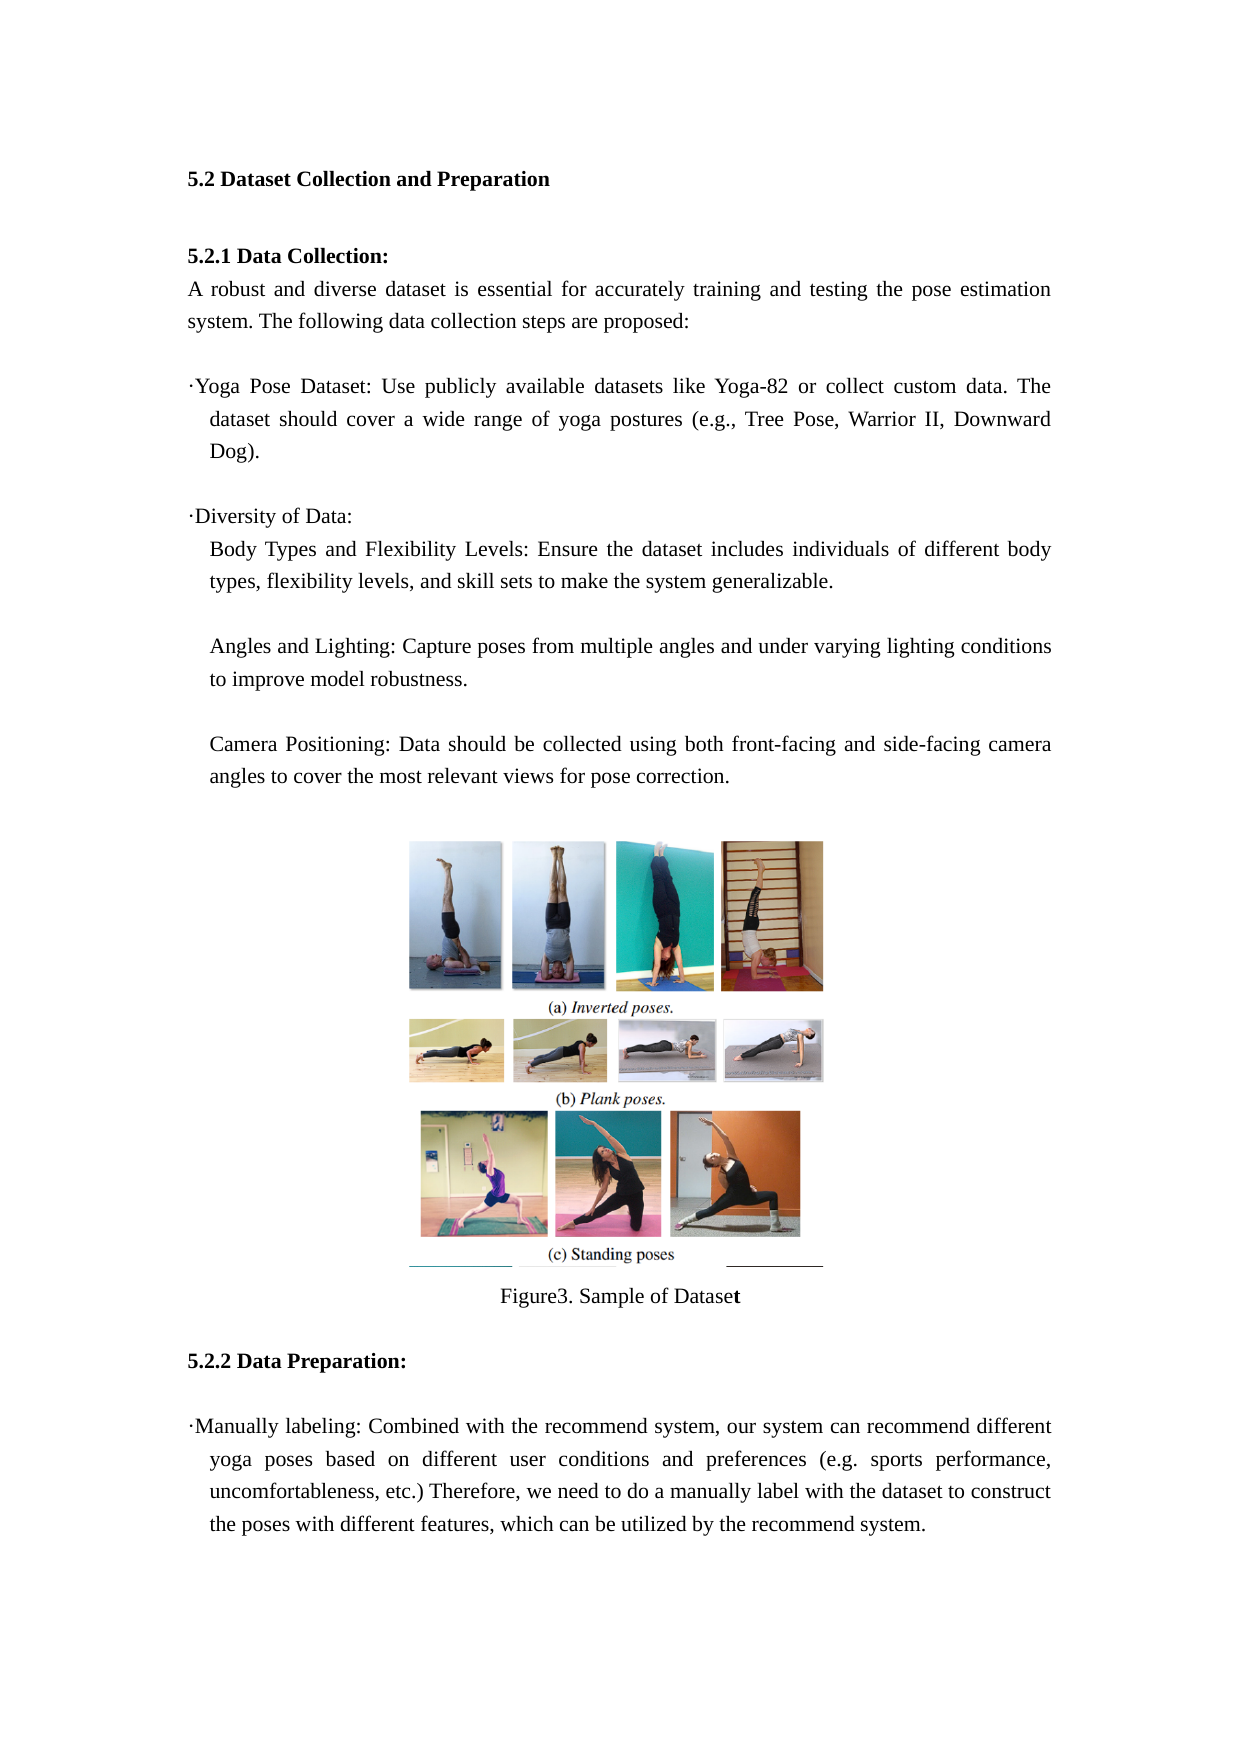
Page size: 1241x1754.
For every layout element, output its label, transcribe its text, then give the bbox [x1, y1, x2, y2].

subtitle 5.2 Dataset Collection and Preparation [187, 162, 1053, 194]
text ·Yoga Pose Dataset: Use publicly available datasets like Yoga-82 or collect custom data. The dataset should cover a wide range of yoga postures (e.g., Tree Pose, Warrior II, Downward Dog). [187, 370, 1053, 467]
text 5.2.2 Data Preparation: [187, 1345, 1053, 1377]
text ·Diversity of Data: [187, 500, 1053, 532]
picture [392, 825, 849, 1267]
text 5.2.1 Data Collection: [187, 240, 1053, 272]
text Angles and Lighting: Capture poses from multiple angles and under varying lighting conditions to improve model robustness. [209, 630, 1053, 695]
text Camera Positioning: Data should be collected using both front-facing and side-facing camera angles to cover the most relevant views for pose correction. [209, 727, 1053, 792]
text A robust and diverse dataset is essential for accurately training and testing the pose estimation system. The following data collection steps are proposed: [187, 272, 1053, 337]
text ·Manually labeling: Combined with the recommend system, our system can recommend different yoga poses based on different user conditions and preferences (e.g. sports performance, uncomfortableness, etc.) Therefore, we need to do a manually label with the dataset to construct the poses with different features, which can be utilized by the recommend system. [187, 1410, 1053, 1540]
text Body Types and Flexibility Levels: Ensure the dataset includes individuals of different body types, flexibility levels, and skill sets to make the system generalizable. [209, 532, 1053, 597]
text Figure3. Sample of Dataset [187, 1280, 1053, 1312]
